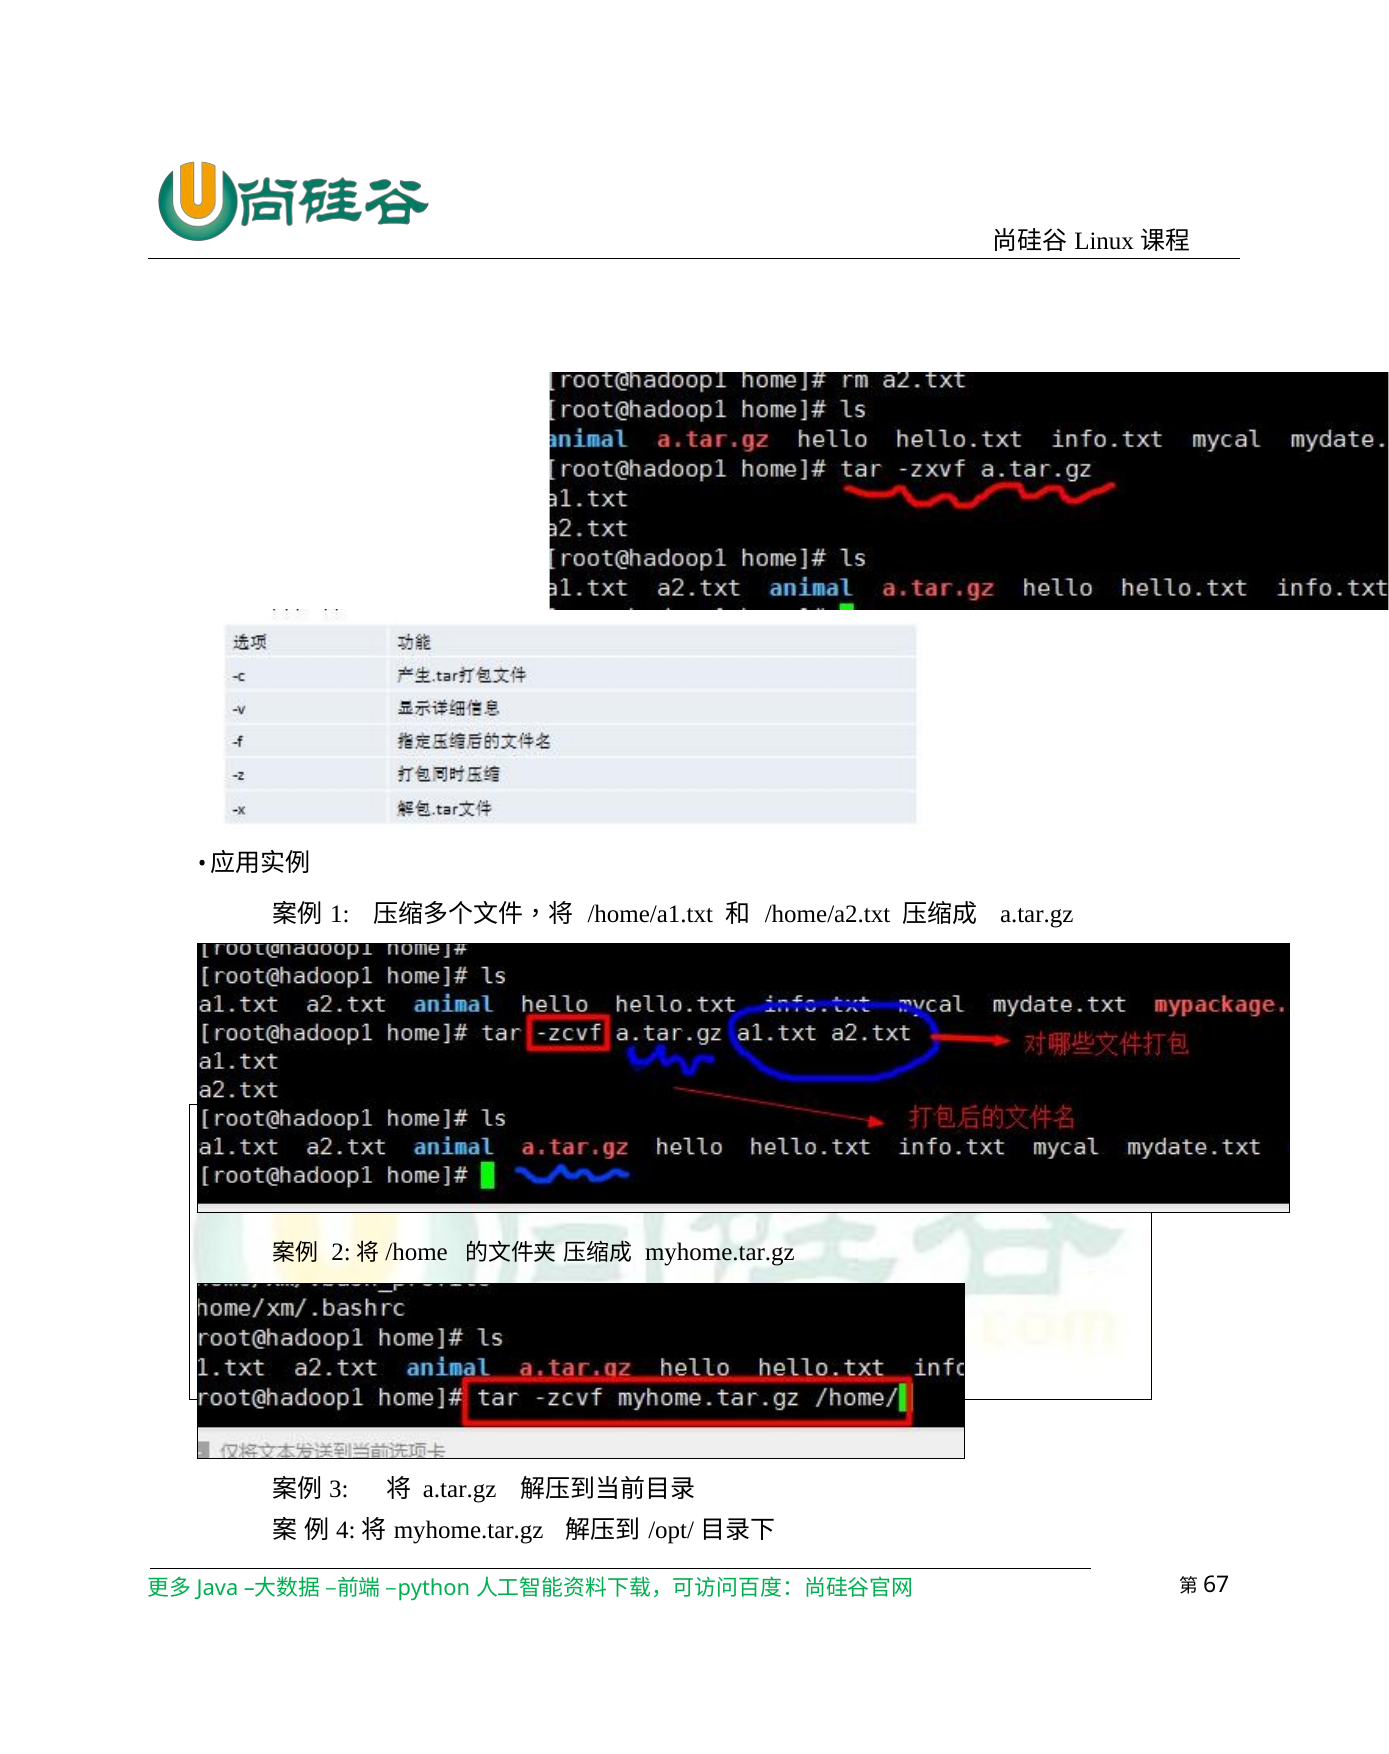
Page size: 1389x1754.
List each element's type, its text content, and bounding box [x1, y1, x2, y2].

picture [147, 153, 436, 249]
picture [222, 372, 1389, 832]
list 应用实例 [198, 832, 1338, 882]
picture [198, 944, 273, 1212]
picture [190, 1105, 273, 1399]
text 案 例 4: 将 myhome.tar.gz 解压到 /opt/ 目录下 [273, 1512, 1338, 1546]
picture [198, 1284, 273, 1458]
text 案例 3: 将 a.tar.gz 解压到当前目录 [273, 940, 1338, 1507]
text 案例 1: 压缩多个文件，将 /home/a1.txt 和 /home/a2.txt 压缩成 a.tar.gz [273, 882, 1338, 933]
